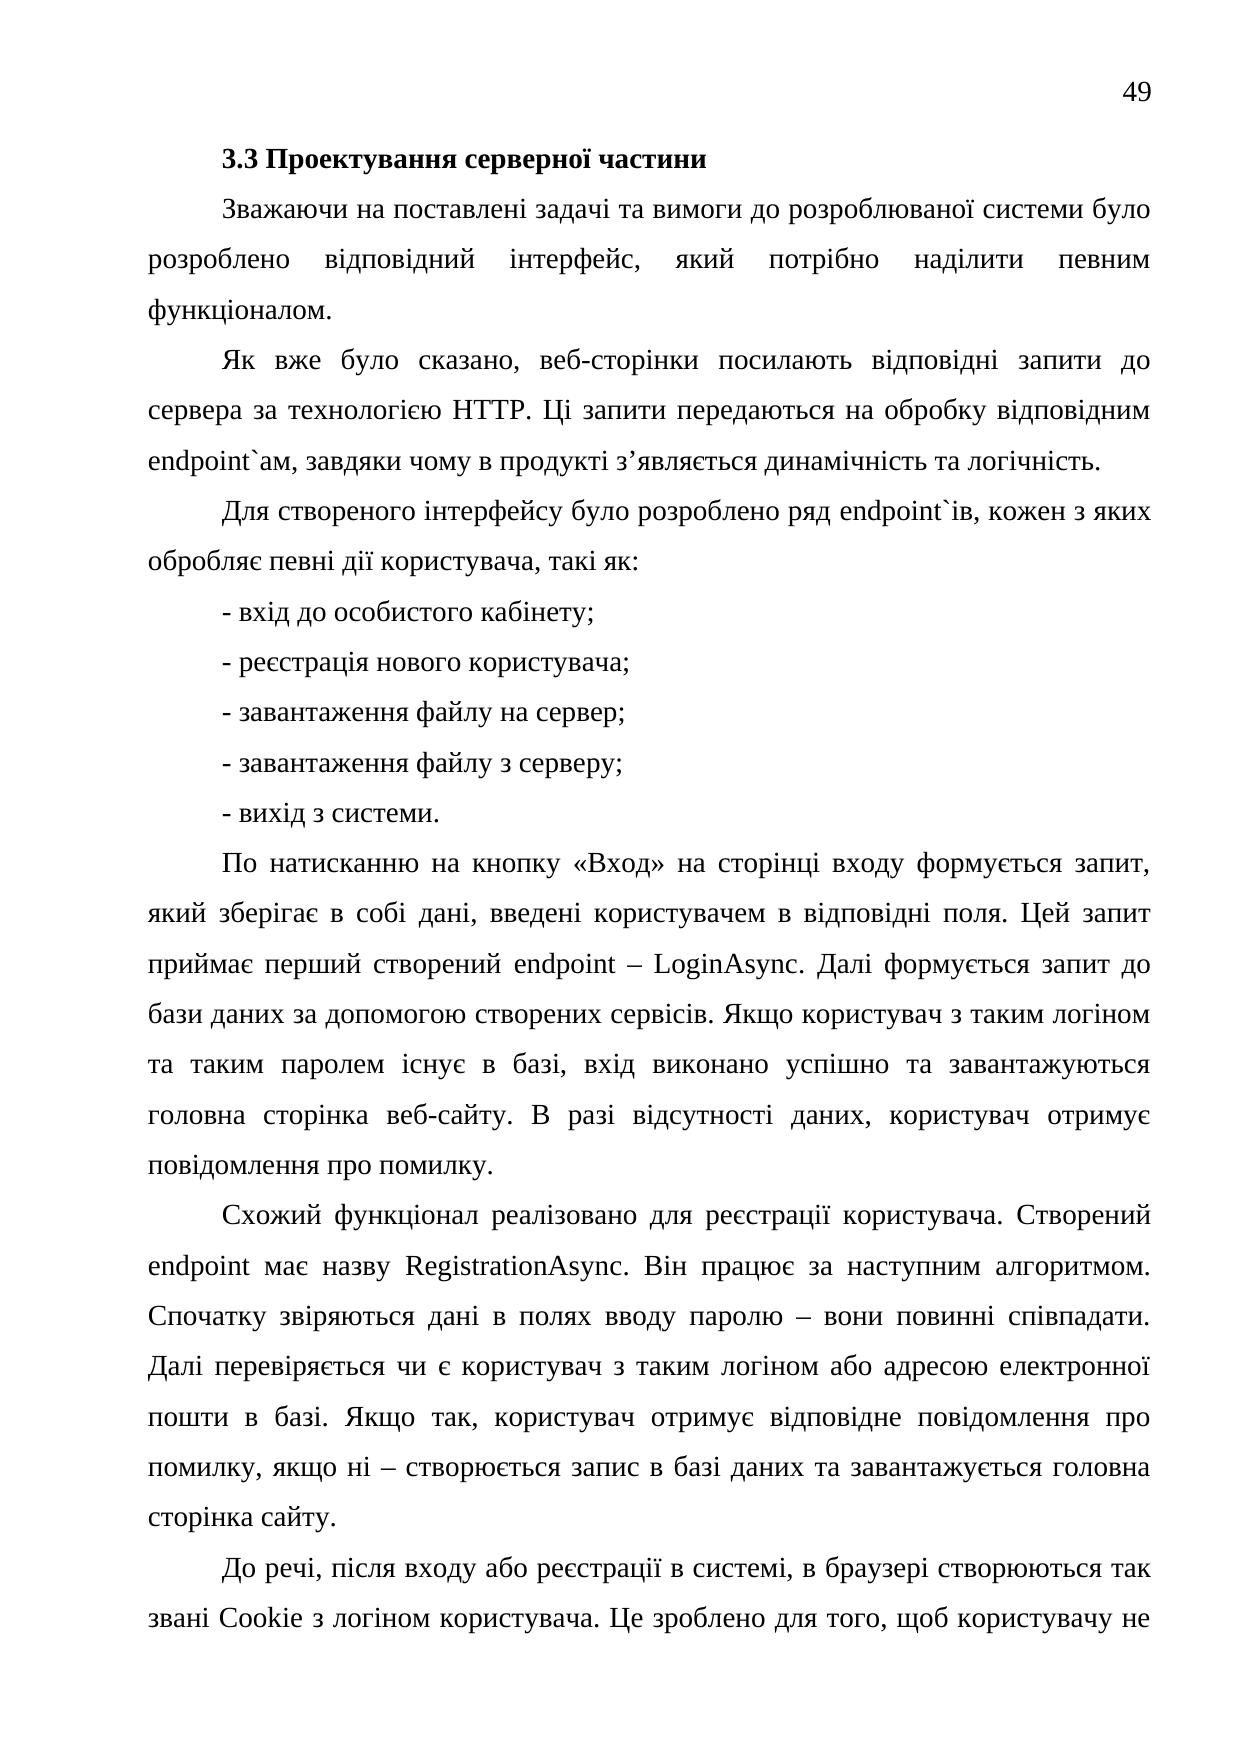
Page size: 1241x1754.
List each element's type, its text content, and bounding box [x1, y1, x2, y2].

list реєстрація нового користувача; [148, 644, 1152, 678]
list вхід до особистого кабінету; [148, 594, 1152, 627]
list По натисканню на кнопку «Вход» на сторінці входу формується запит, який зберігає в собі дані, введені користувачем в відповідні поля. Цей запит приймає перший створений endpoint – LoginAsync. Далі формується запит до бази даних за допомогою створених сервісів. Якщо користувач з таким логіном та таким паролем існує в базі, вхід виконано успішно та завантажуються головна сторінка веб-сайту. В разі відсутності даних, користувач отримує повідомлення про помилку. [148, 845, 1152, 1181]
text Як вже було сказано, веб-сторінки посилають відповідні запити до сервера за технологією HTTP. Ці запити передаються на обробку відповідним endpoint`ам, завдяки чому в продукті з’являється динамічність та логічність. [148, 342, 1152, 476]
list завантаження файлу з серверу; [148, 745, 1152, 778]
text Для створеного інтерфейсу було розроблено ряд endpoint`ів, кожен з яких обробляє певні дії користувача, такі як: [148, 493, 1152, 577]
list вихід з системи. [148, 795, 1152, 828]
list Схожий функціонал реалізовано для реєстрації користувача. Створений endpoint має назву RegistrationAsync. Він працює за наступним алгоритмом. Спочатку звіряються дані в полях вводу паролю – вони повинні співпадати. Далі перевіряється чи є користувач з таким логіном або адресою електронної пошти в базі. Якщо так, користувач отримує відповідне повідомлення про помилку, якщо ні – створюється запис в базі даних та завантажується головна сторінка сайту. [148, 1197, 1152, 1533]
text Зважаючи на поставлені задачі та вимоги до розроблюваної системи було розроблено відповідний інтерфейс, який потрібно наділити певним функціоналом. [148, 191, 1152, 325]
list завантаження файлу на сервер; [148, 694, 1152, 728]
list 3.3 Проектування серверної частини [148, 141, 1152, 174]
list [148, 1550, 1152, 1633]
